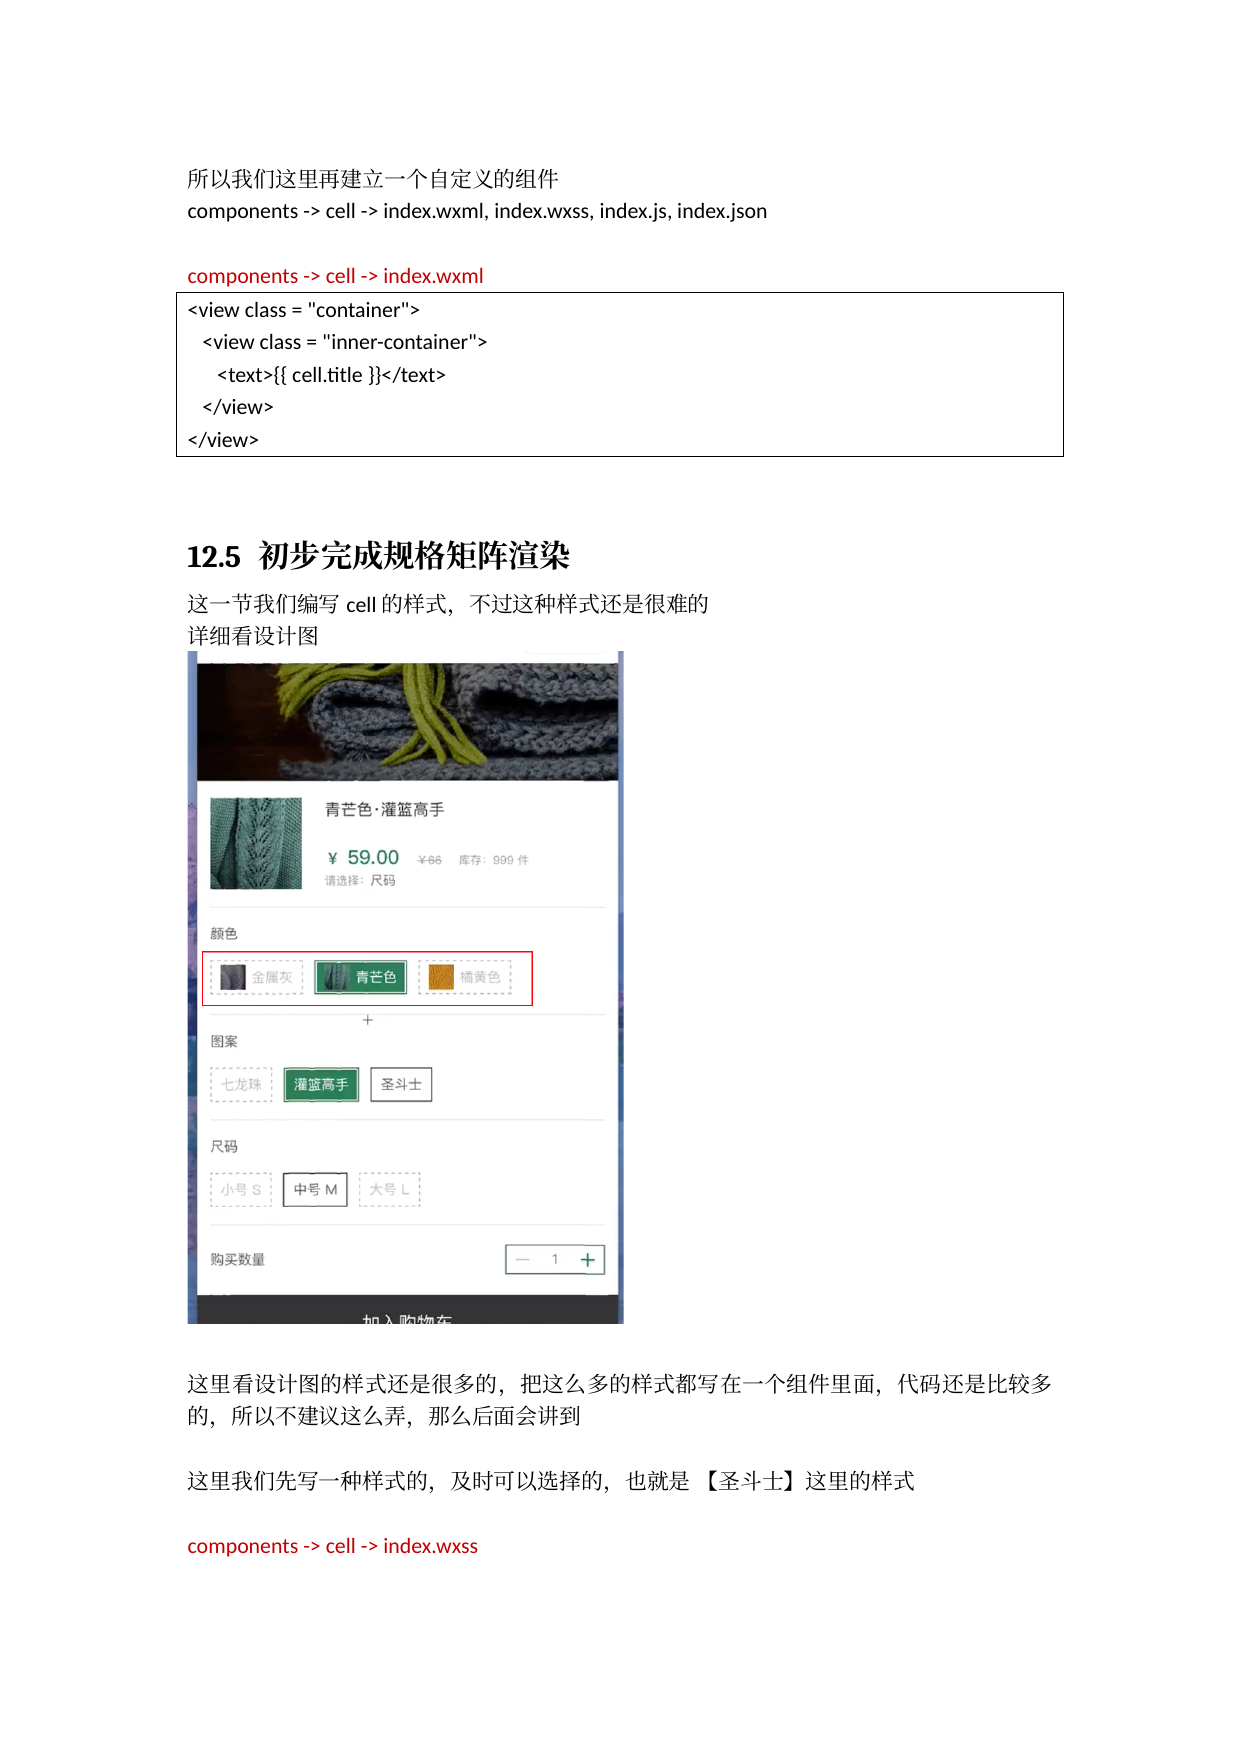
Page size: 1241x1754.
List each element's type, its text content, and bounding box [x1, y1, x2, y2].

text 这里看设计图的样式还是很多的，把这么多的样式都写在一个组件里面，代码还是比较多的，所以不建议这么弄，那么后面会讲到 [187, 1367, 1053, 1432]
text 详细看设计图 [187, 619, 1053, 652]
text 这一节我们编写 cell 的样式，不过这种样式还是很难的 [187, 587, 1053, 619]
text components -> cell -> index.wxml, index.wxss, index.js, index.json [187, 194, 1053, 227]
text 所以我们这里再建立一个自定义的组件 [187, 162, 1053, 194]
text components -> cell -> index.wxml [187, 259, 1053, 292]
text components -> cell -> index.wxss [187, 1529, 1053, 1562]
text 这里我们先写一种样式的，及时可以选择的，也就是 【圣斗士】这里的样式 [187, 1464, 1053, 1497]
subtitle 初步完成规格矩阵渲染 [187, 522, 1053, 587]
table_header <view class = "container"> <view class = "inner-container"> <text>{{ cell.title }}</text> </view> </view> [177, 293, 1063, 456]
picture [187, 651, 624, 1324]
